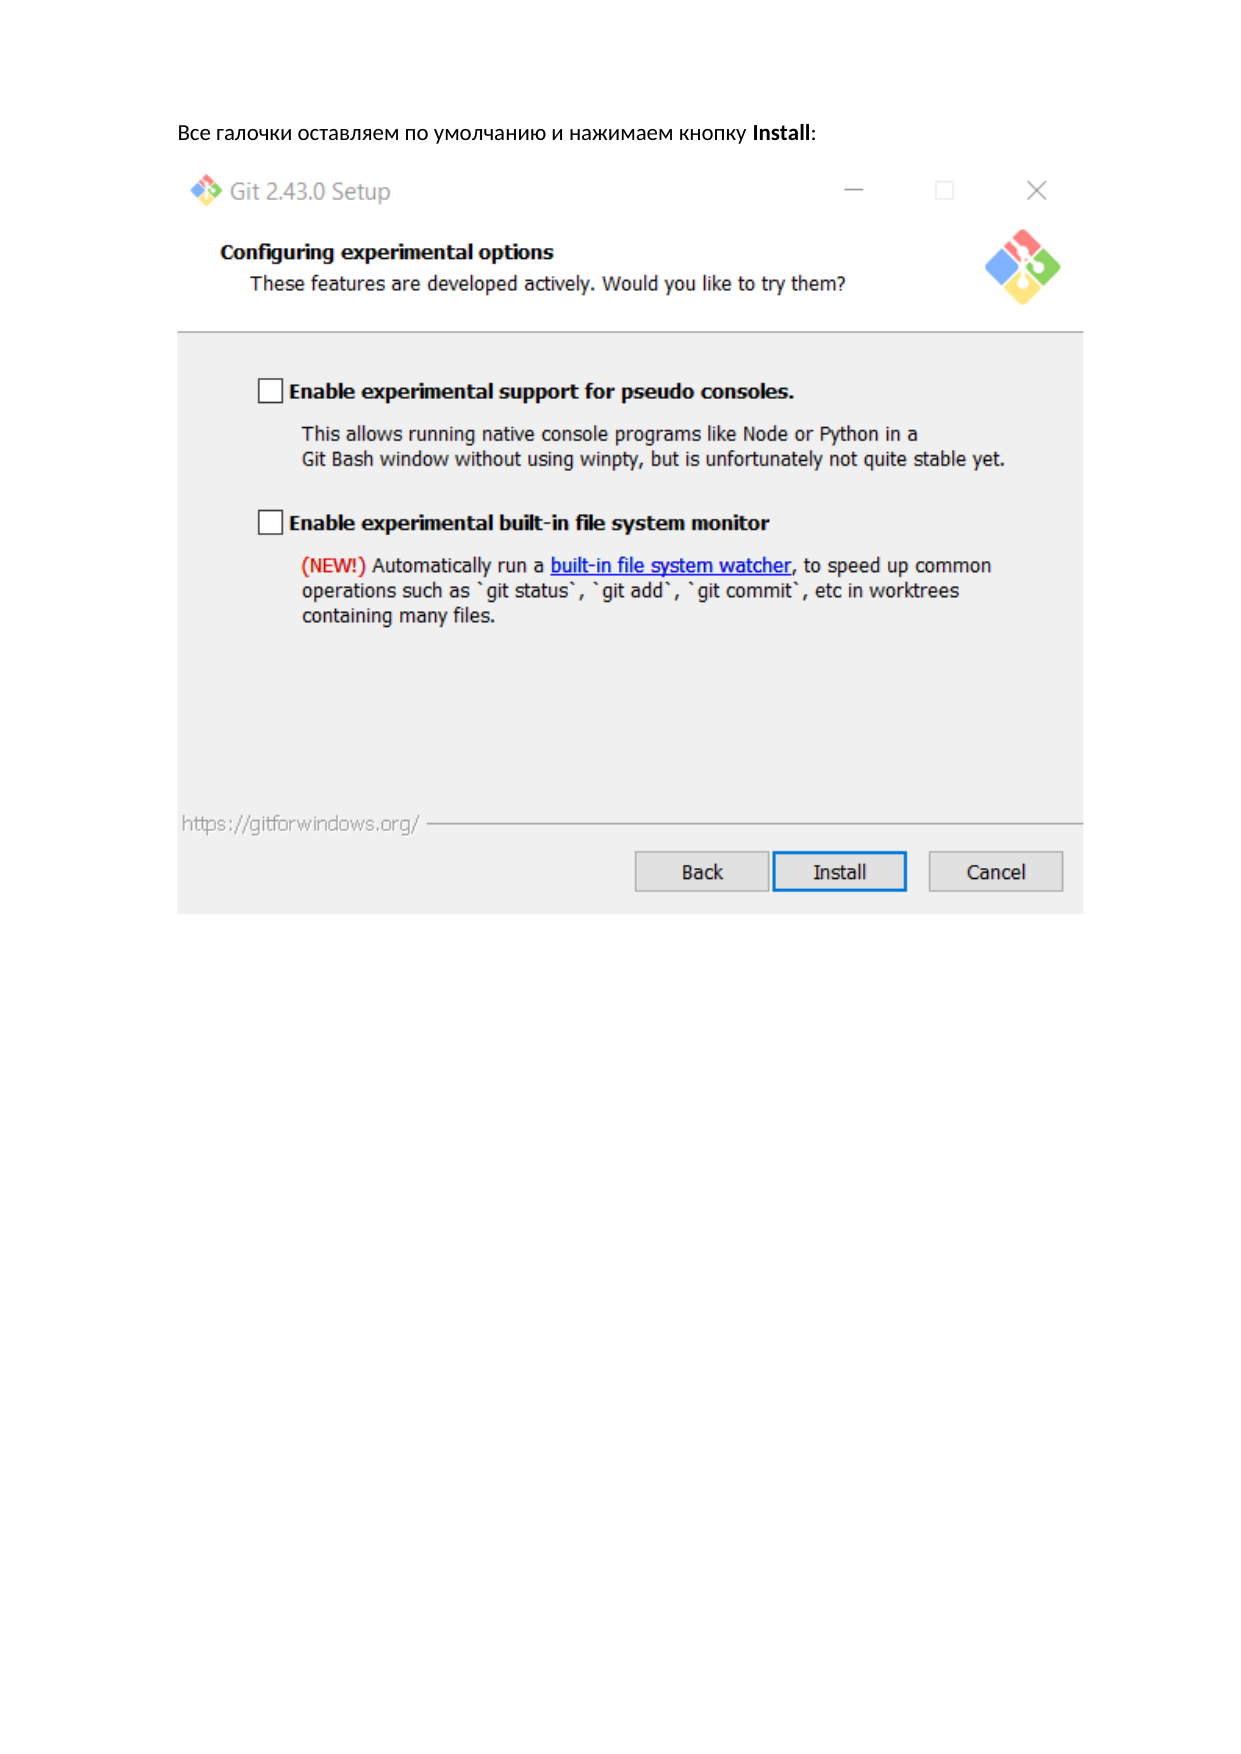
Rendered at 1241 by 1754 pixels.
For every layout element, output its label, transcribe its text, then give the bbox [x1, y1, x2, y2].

picture [177, 165, 1084, 914]
text Все галочки оставляем по умолчанию и нажимаем кнопку Install: [177, 118, 1152, 146]
